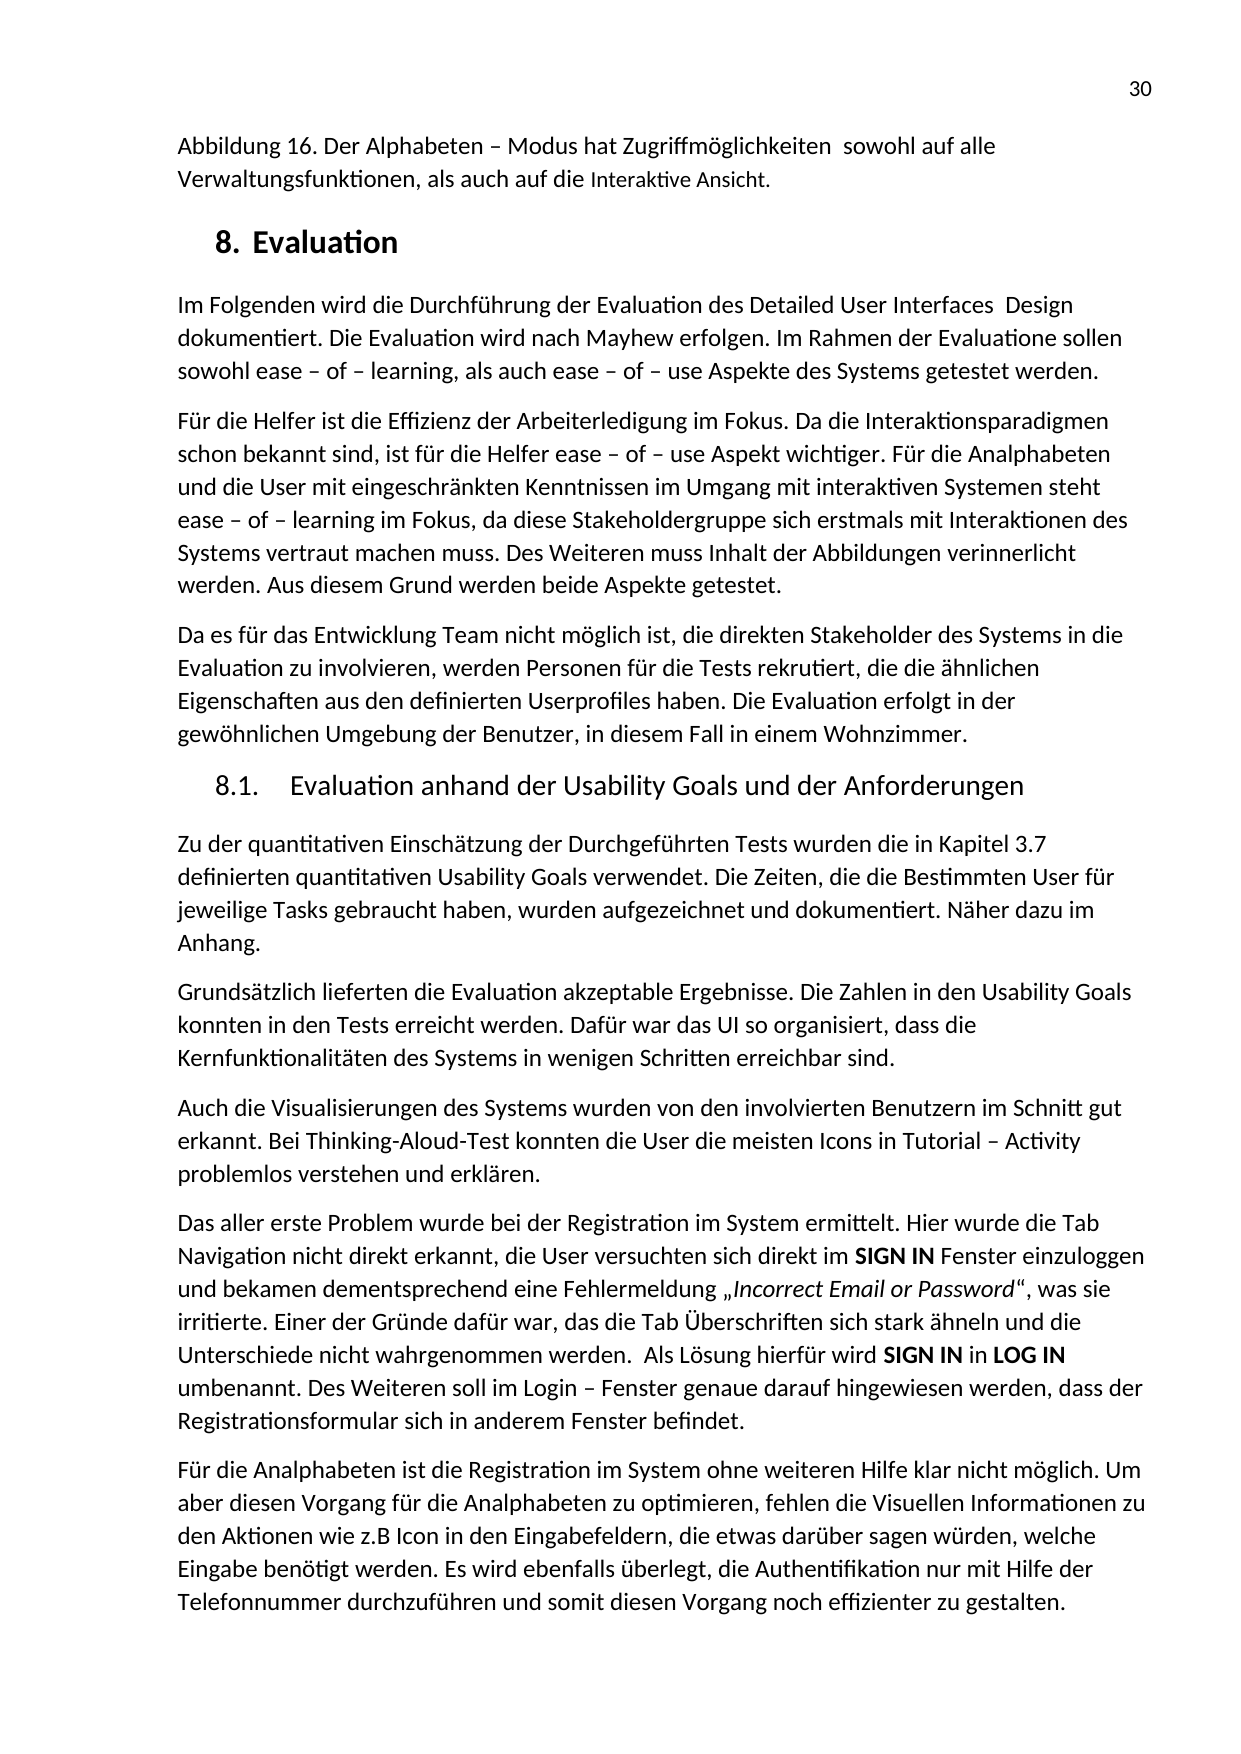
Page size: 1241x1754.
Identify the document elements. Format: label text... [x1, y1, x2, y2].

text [177, 130, 1152, 193]
subtitle Evaluation anhand der Usability Goals und der Anforderungen [215, 767, 1152, 803]
text Auch die Visualisierungen des Systems wurden von den involvierten Benutzern im Schnitt gut erkannt. Bei Thinking-Aloud-Test konnten die User die meisten Icons in Tutorial – Activity problemlos verstehen und erklären. [177, 1092, 1152, 1188]
text Im Folgenden wird die Durchführung der Evaluation des Detailed User Interfaces Design dokumentiert. Die Evaluation wird nach Mayhew erfolgen. Im Rahmen der Evaluatione sollen sowohl ease – of – learning, als auch ease – of – use Aspekte des Systems getestet werden. [177, 289, 1152, 386]
text Für die Analphabeten ist die Registration im System ohne weiteren Hilfe klar nicht möglich. Um aber diesen Vorgang für die Analphabeten zu optimieren, fehlen die Visuellen Informationen zu den Aktionen wie z.B Icon in den Eingabefeldern, die etwas darüber sagen würden, welche Eingabe benötigt werden. Es wird ebenfalls überlegt, die Authentifikation nur mit Hilfe der Telefonnummer durchzuführen und somit diesen Vorgang noch effizienter zu gestalten. [177, 1454, 1152, 1617]
subtitle Evaluation [215, 221, 1152, 261]
text Das aller erste Problem wurde bei der Registration im System ermittelt. Hier wurde die Tab Navigation nicht direkt erkannt, die User versuchten sich direkt im SIGN IN Fenster einzuloggen und bekamen dementsprechend eine Fehlermeldung „Incorrect Email or Password“, was sie irritierte. Einer der Gründe dafür war, das die Tab Überschriften sich stark ähneln und die Unterschiede nicht wahrgenommen werden. Als Lösung hierfür wird SIGN IN in LOG IN umbenannt. Des Weiteren soll im Login – Fenster genaue darauf hingewiesen werden, dass der Registrationsformular sich in anderem Fenster befindet. [177, 1207, 1152, 1435]
text Da es für das Entwicklung Team nicht möglich ist, die direkten Stakeholder des Systems in die Evaluation zu involvieren, werden Personen für die Tests rekrutiert, die die ähnlichen Eigenschaften aus den definierten Userprofiles haben. Die Evaluation erfolgt in der gewöhnlichen Umgebung der Benutzer, in diesem Fall in einem Wohnzimmer. [177, 619, 1152, 748]
text Grundsätzlich lieferten die Evaluation akzeptable Ergebnisse. Die Zahlen in den Usability Goals konnten in den Tests erreicht werden. Dafür war das UI so organisiert, dass die Kernfunktionalitäten des Systems in wenigen Schritten erreichbar sind. [177, 976, 1152, 1073]
text Zu der quantitativen Einschätzung der Durchgeführten Tests wurden die in Kapitel 3.7 definierten quantitativen Usability Goals verwendet. Die Zeiten, die die Bestimmten User für jeweilige Tasks gebraucht haben, wurden aufgezeichnet und dokumentiert. Näher dazu im Anhang. [177, 828, 1152, 957]
text Für die Helfer ist die Effizienz der Arbeiterledigung im Fokus. Da die Interaktionsparadigmen schon bekannt sind, ist für die Helfer ease – of – use Aspekt wichtiger. Für die Analphabeten und die User mit eingeschränkten Kenntnissen im Umgang mit interaktiven Systemen steht ease – of – learning im Fokus, da diese Stakeholdergruppe sich erstmals mit Interaktionen des Systems vertraut machen muss. Des Weiteren muss Inhalt der Abbildungen verinnerlicht werden. Aus diesem Grund werden beide Aspekte getestet. [177, 405, 1152, 600]
